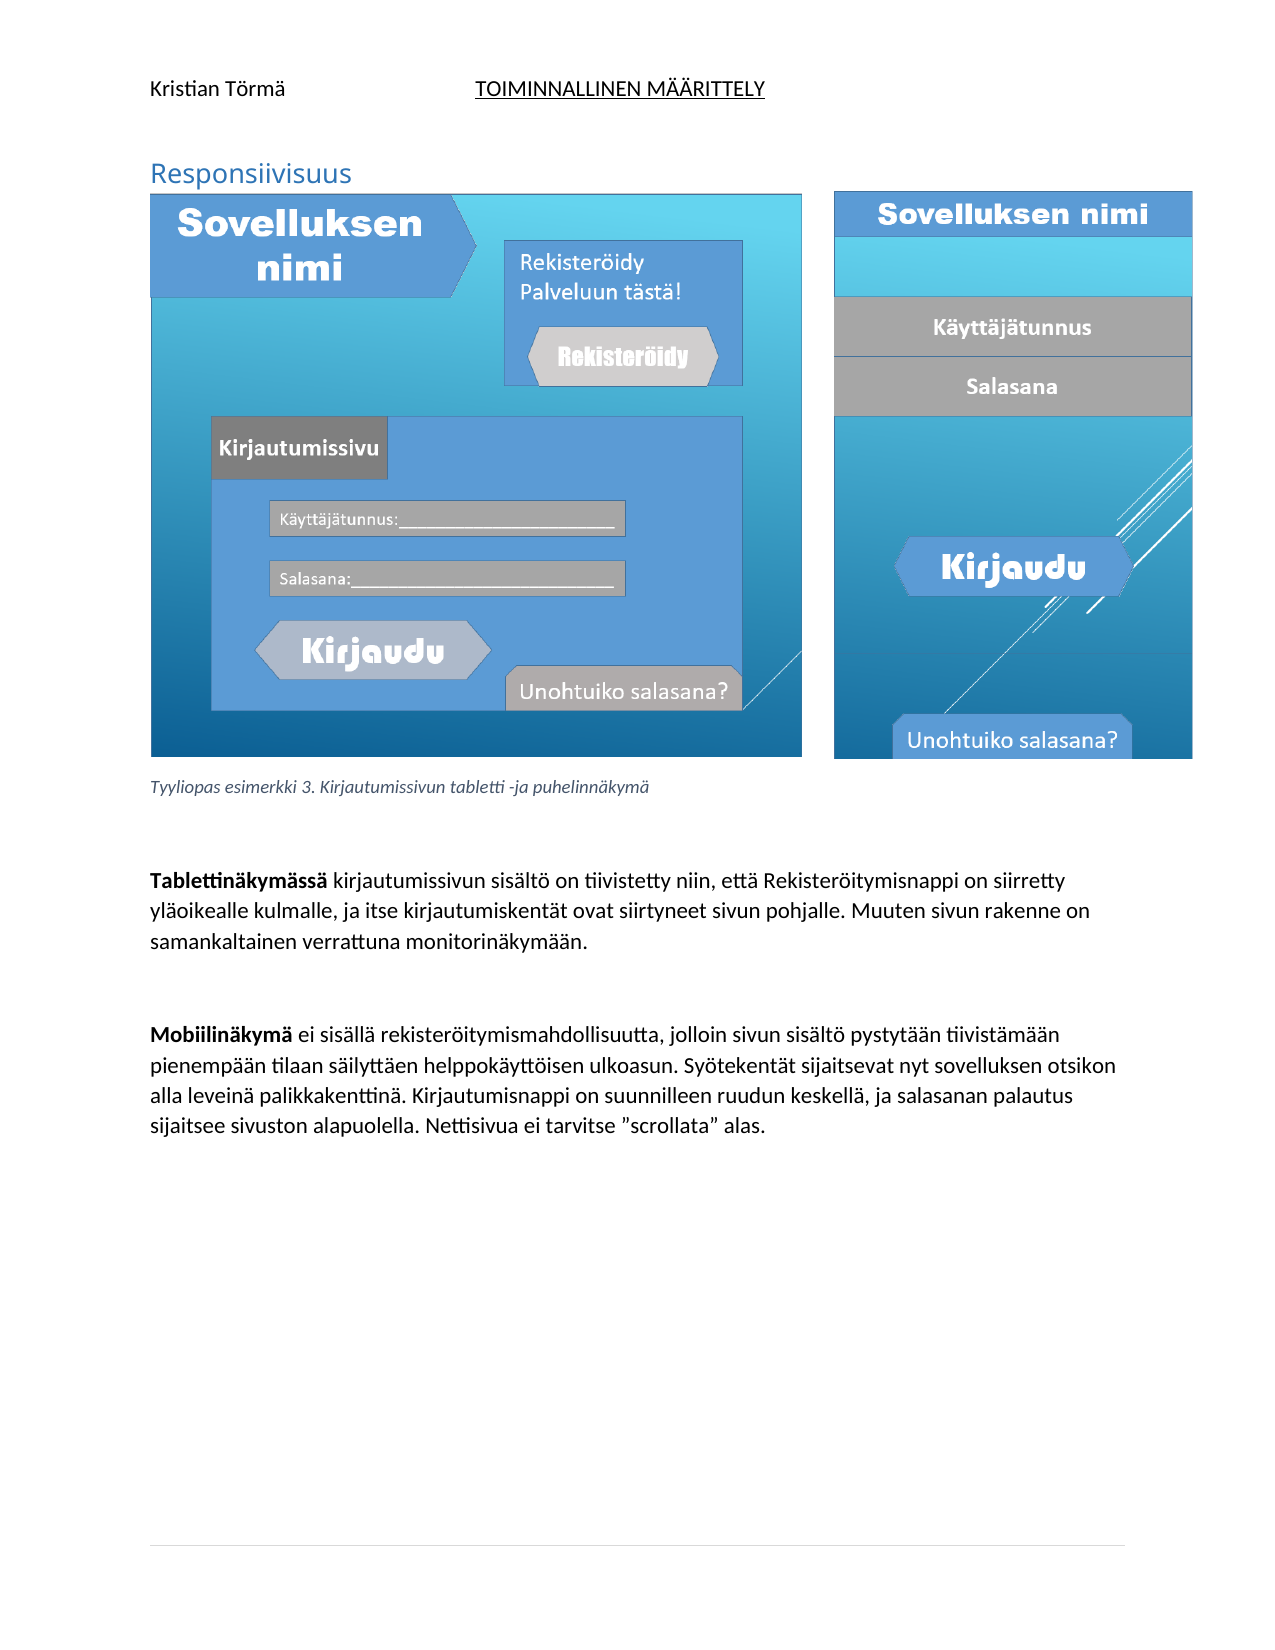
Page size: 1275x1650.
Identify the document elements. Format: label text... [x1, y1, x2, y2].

picture [150, 193, 802, 757]
text Mobiilinäkymä ei sisällä rekisteröitymismahdollisuutta, jolloin sivun sisältö pystytään tiivistämään pienempään tilaan säilyttäen helppokäyttöisen ulkoasun. Syötekentät sijaitsevat nyt sovelluksen otsikon alla leveinä palikkakenttinä. Kirjautumisnappi on suunnilleen ruudun keskellä, ja salasanan palautus sijaitsee sivuston alapuolella. Nettisivua ei tarvitse ”scrollata” alas. [150, 1021, 1125, 1139]
text Tablettinäkymässä kirjautumissivun sisältö on tiivistetty niin, että Rekisteröitymisnappi on siirretty yläoikealle kulmalle, ja itse kirjautumiskentät ovat siirtyneet sivun pohjalle. Muuten sivun rakenne on samankaltainen verrattuna monitorinäkymään. [150, 866, 1125, 955]
text Tyyliopas esimerkki 3. Kirjautumissivun tabletti -ja puhelinnäkymä [150, 776, 1125, 799]
picture [834, 191, 1193, 759]
subtitle Responsiivisuus [150, 154, 1125, 191]
